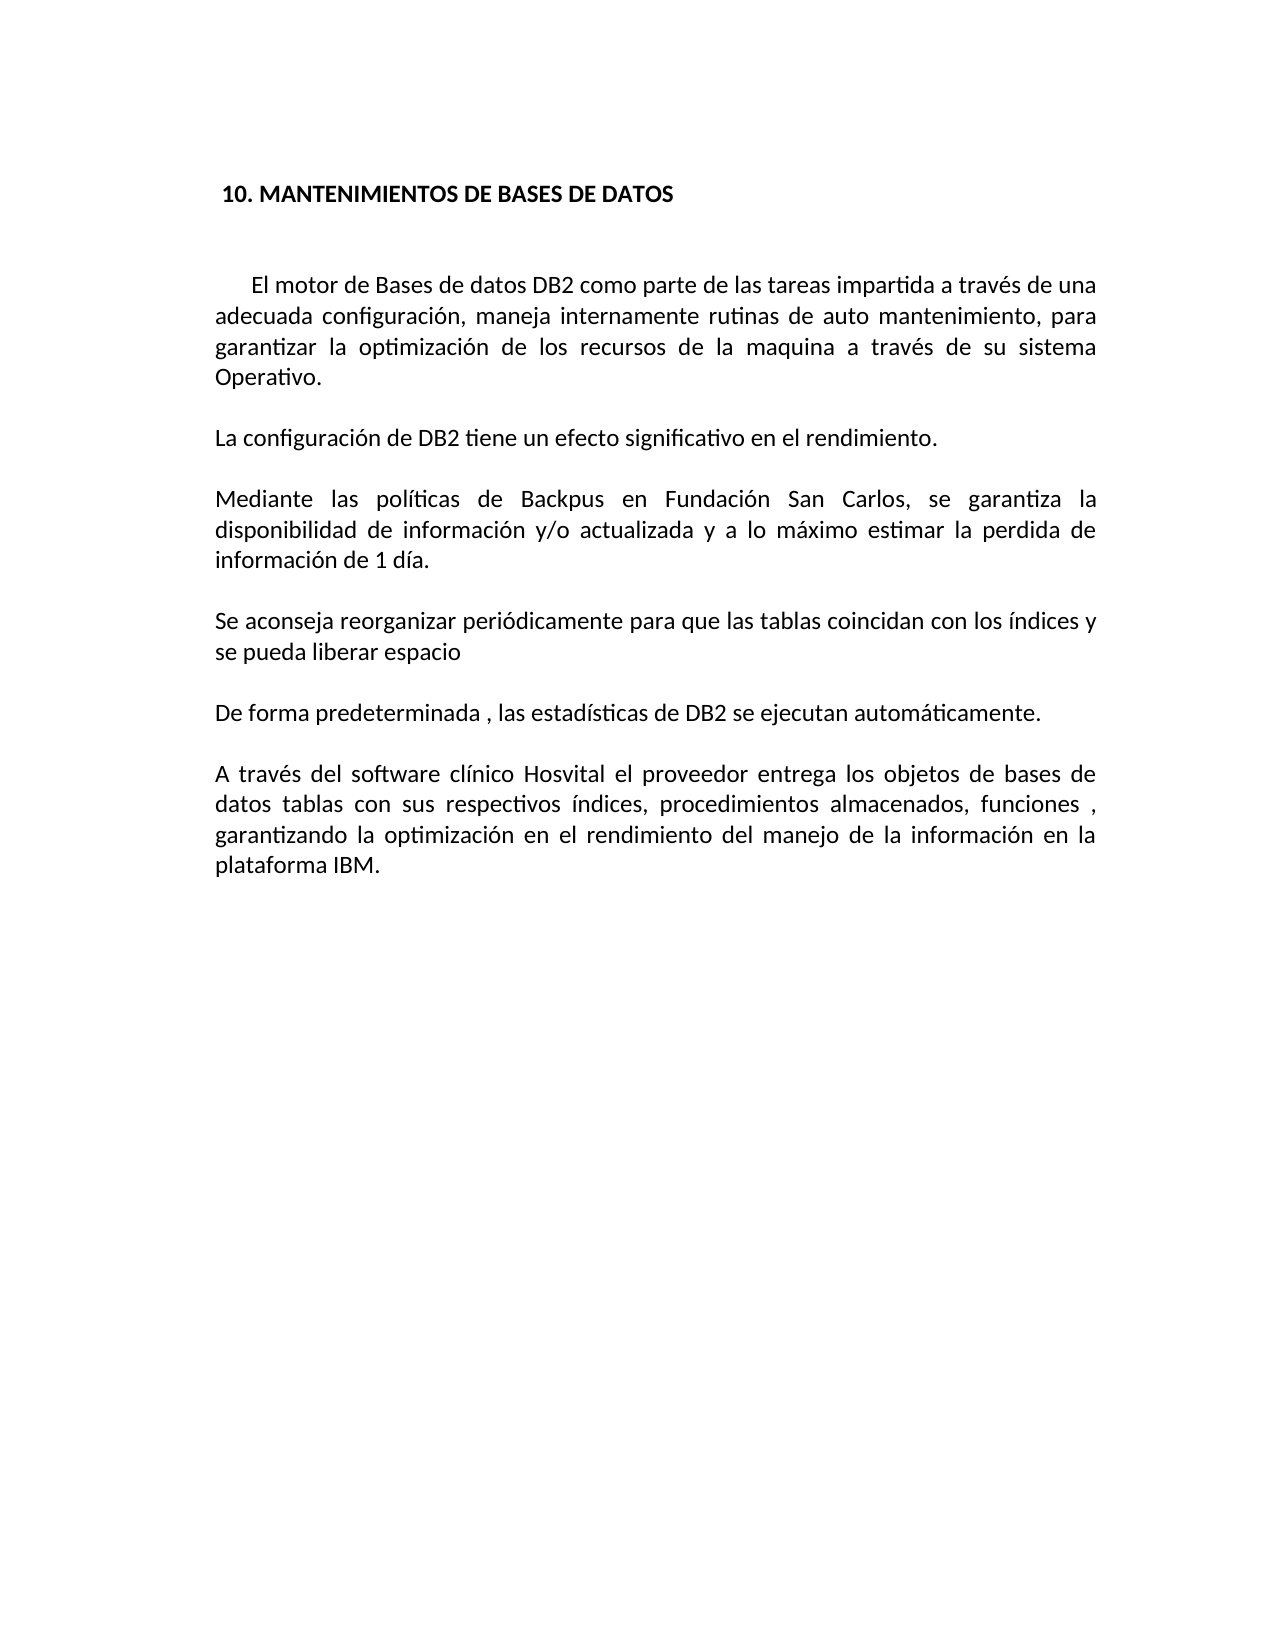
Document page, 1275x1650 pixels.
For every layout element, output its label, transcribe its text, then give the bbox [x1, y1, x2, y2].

list A través del software clínico Hosvital el proveedor entrega los objetos de bases de datos tablas con sus respectivos índices, procedimientos almacenados, funciones , garantizando la optimización en el rendimiento del manejo de la información en la plataforma IBM. [215, 758, 1098, 880]
list Se aconseja reorganizar periódicamente para que las tablas coincidan con los índices y se pueda liberar espacio [215, 605, 1098, 666]
list MANTENIMIENTOS DE BASES DE DATOS [221, 178, 1098, 209]
list La configuración de DB2 tiene un efecto significativo en el rendimiento. [215, 422, 1098, 453]
list El motor de Bases de datos DB2 como parte de las tareas impartida a través de una adecuada configuración, maneja internamente rutinas de auto mantenimiento, para garantizar la optimización de los recursos de la maquina a través de su sistema Operativo. [215, 270, 1098, 392]
list De forma predeterminada , las estadísticas de DB2 se ejecutan automáticamente. [215, 697, 1098, 727]
list Mediante las políticas de Backpus en Fundación San Carlos, se garantiza la disponibilidad de información y/o actualizada y a lo máximo estimar la perdida de información de 1 día. [215, 483, 1098, 575]
